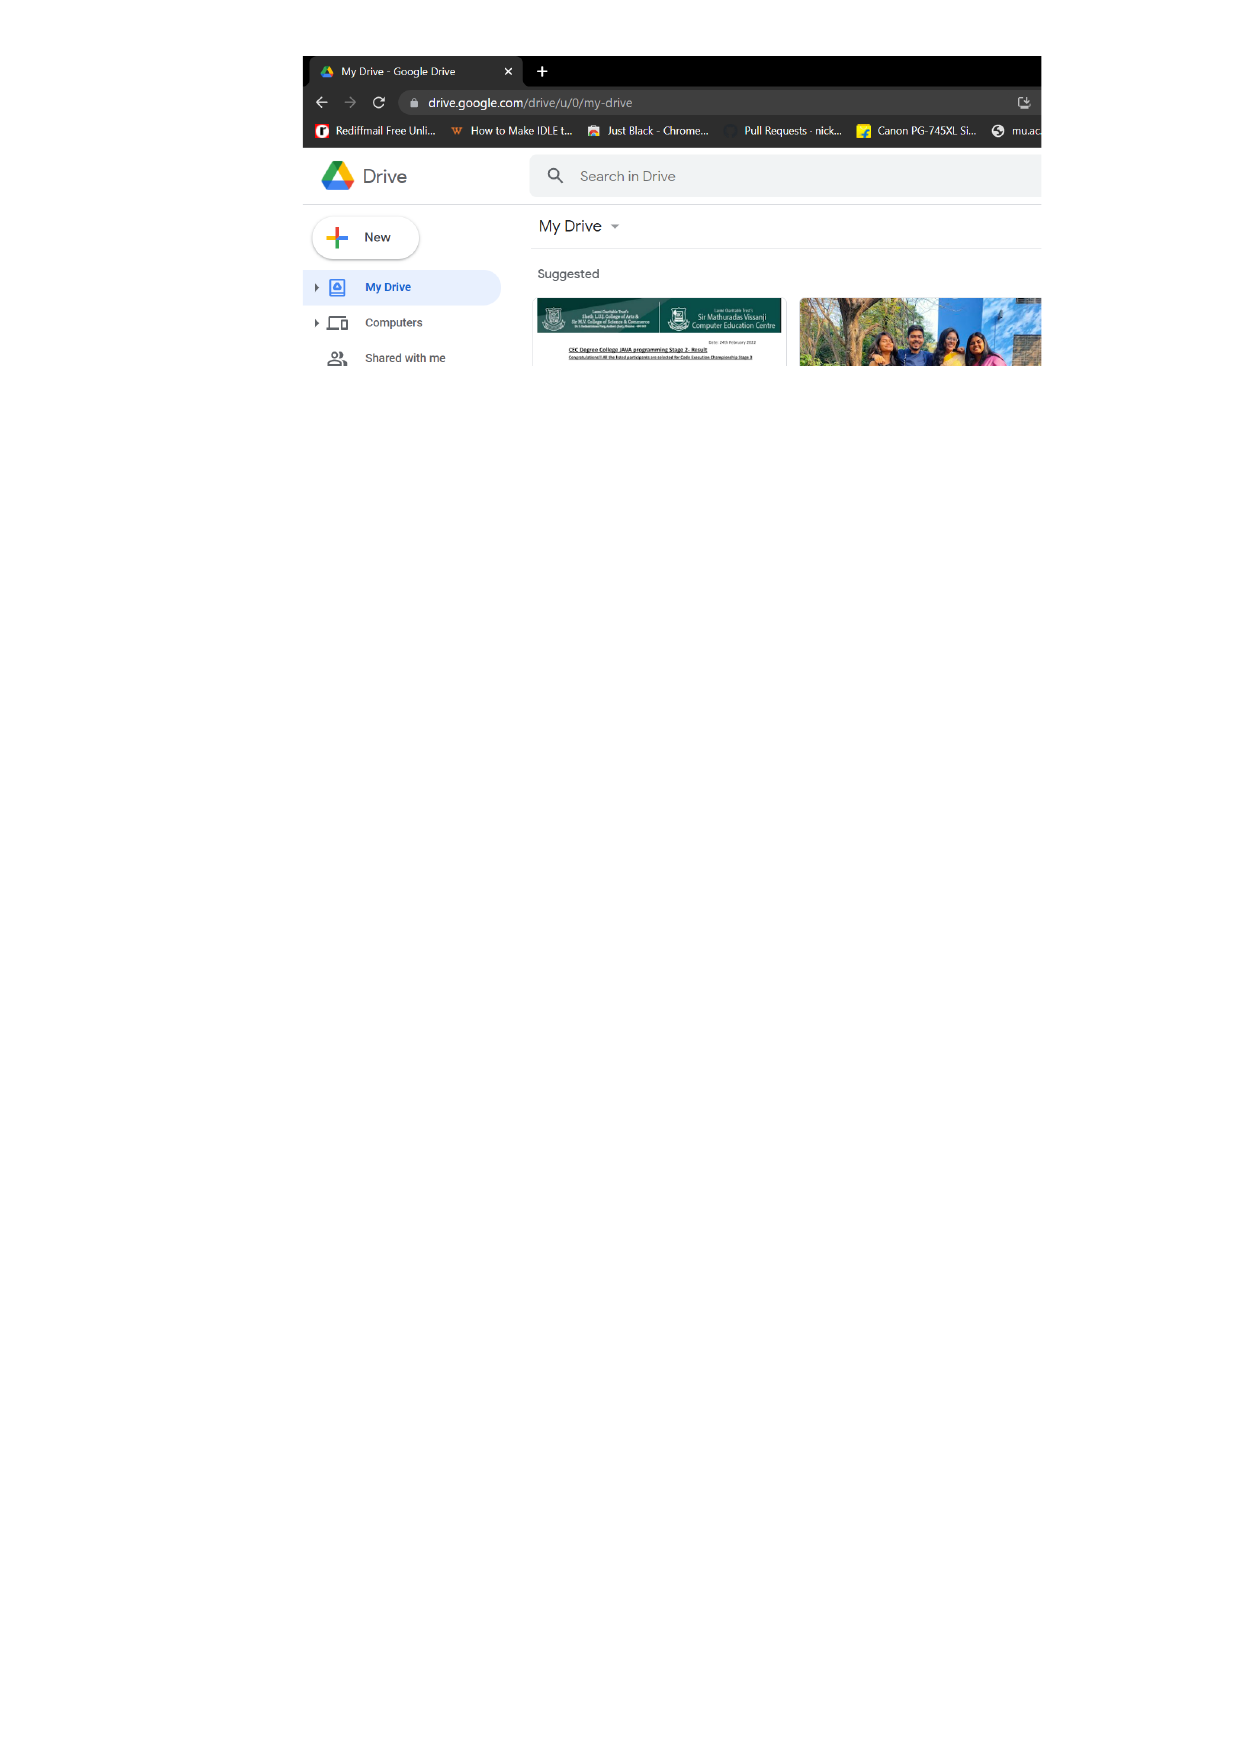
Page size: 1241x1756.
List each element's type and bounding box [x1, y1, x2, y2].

picture [302, 56, 1042, 366]
